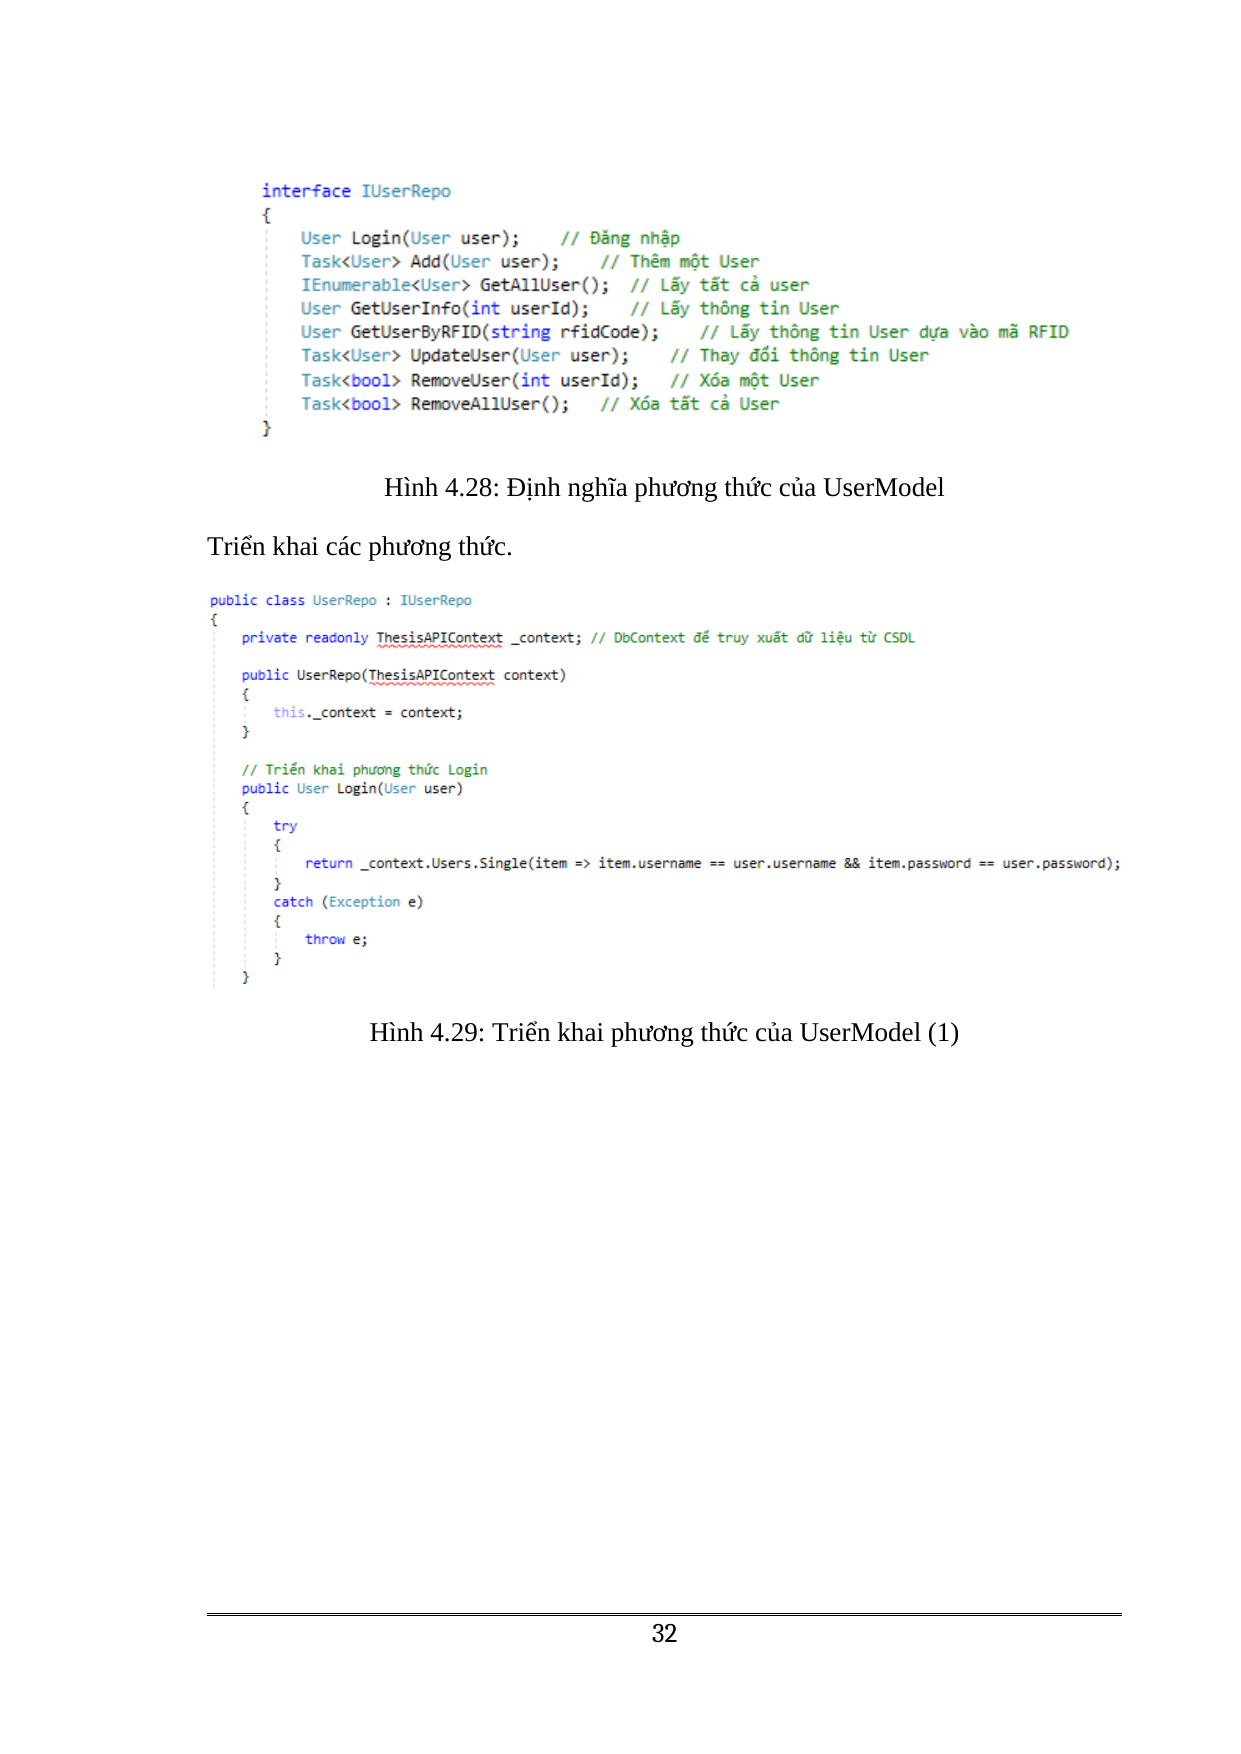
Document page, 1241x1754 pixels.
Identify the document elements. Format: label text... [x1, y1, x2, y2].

picture [206, 589, 1123, 989]
picture [255, 177, 1073, 443]
text Triển khai các phương thức. [207, 530, 1122, 561]
